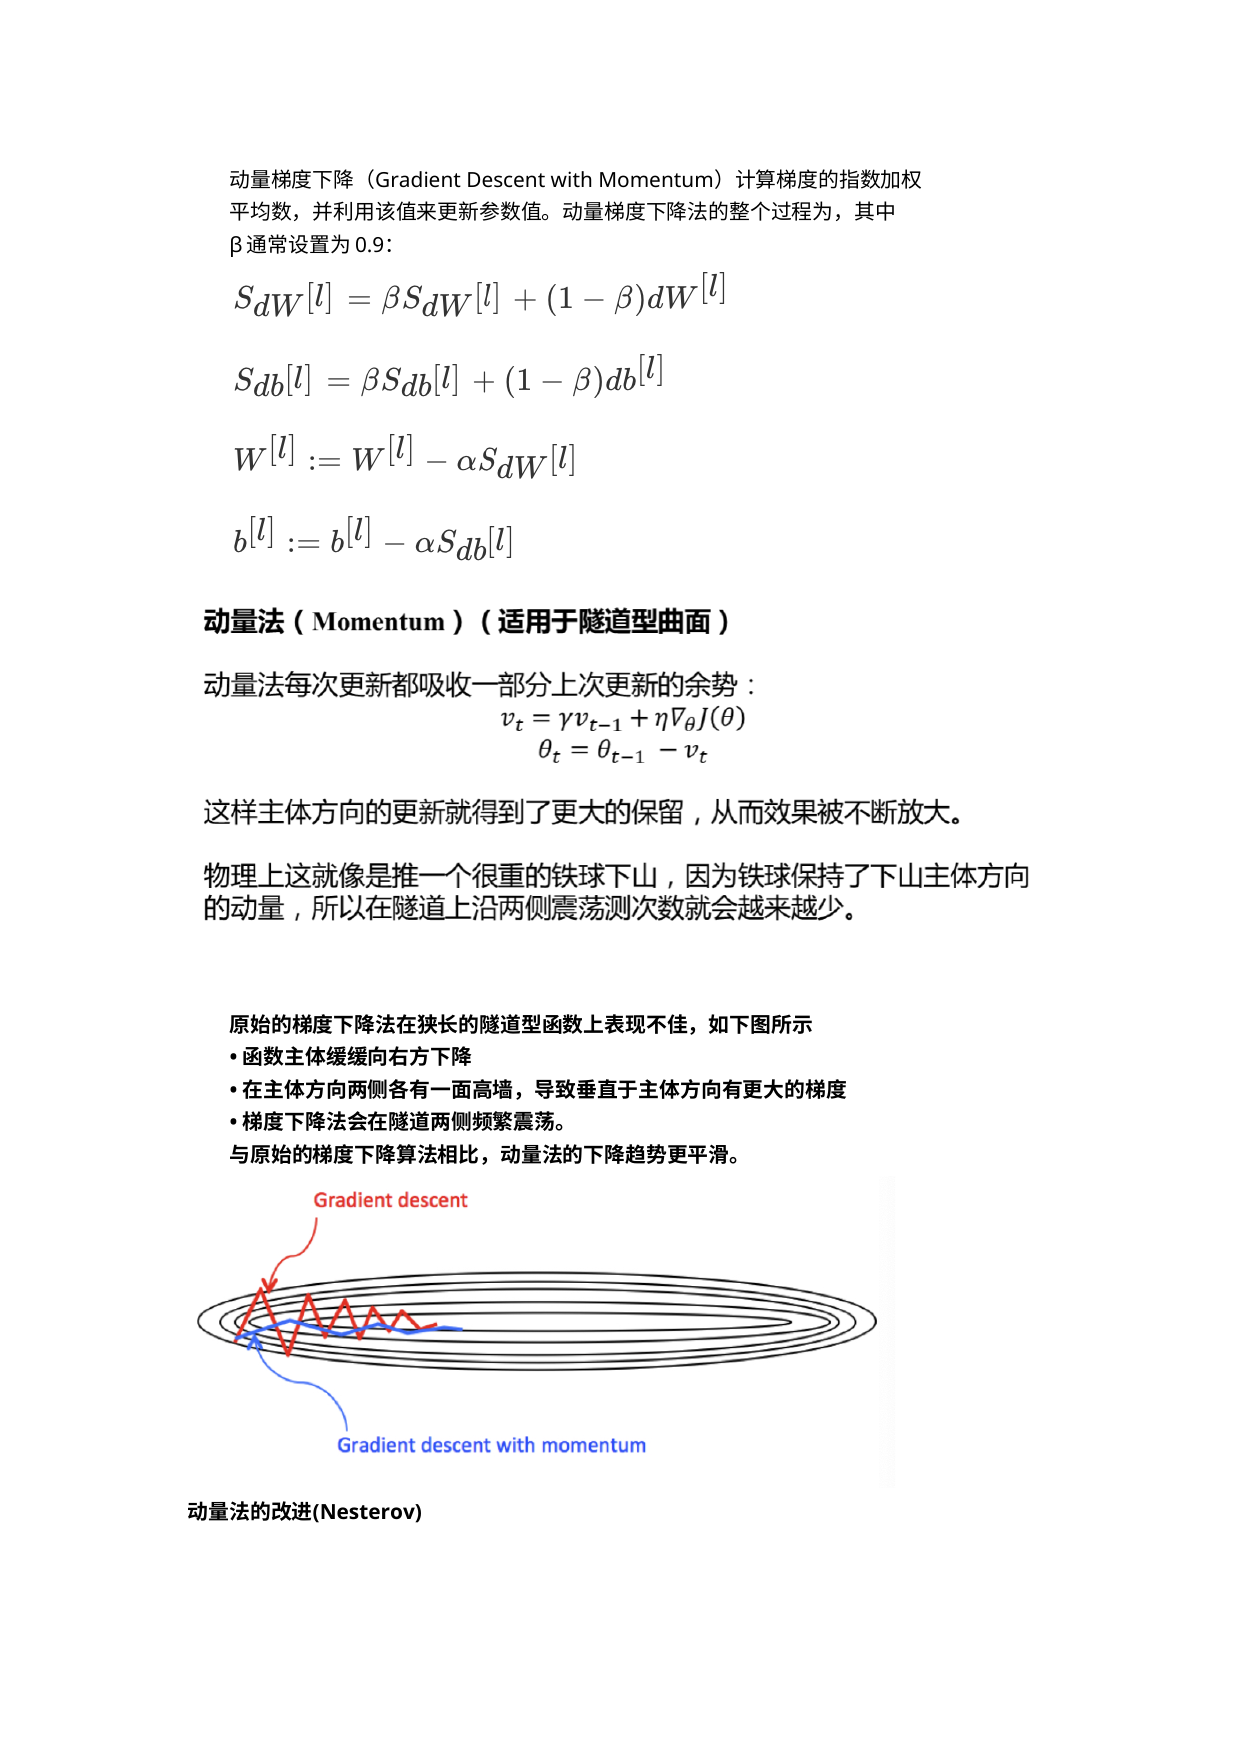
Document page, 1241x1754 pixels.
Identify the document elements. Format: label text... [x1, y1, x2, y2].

text β通常设置为0.9： [187, 227, 1070, 259]
text 原始的梯度下降法在狭长的隧道型函数上表现不佳，如下图所示 [187, 1007, 1070, 1039]
text 与原始的梯度下降算法相⽐，动量法的下降趋势更平滑。 [187, 1137, 1070, 1169]
text 平均数，并利⽤该值来更新参数值。动量梯度下降法的整个过程为，其中 [187, 194, 1070, 227]
picture [187, 595, 1052, 963]
picture [187, 1176, 896, 1488]
text • 梯度下降法会在隧道两侧频繁震荡。 [187, 1104, 1070, 1137]
text 动量法的改进(Nesterov) [187, 1494, 1070, 1527]
text 动量梯度下降（Gradient Descent with Momentum）计算梯度的指数加权 [187, 162, 1070, 194]
text • 在主体方向两侧各有一面高墙，导致垂直于主体方向有更大的梯度 [187, 1072, 1070, 1104]
text • 函数主体缓缓向右方下降 [187, 1039, 1070, 1072]
picture [229, 264, 745, 580]
